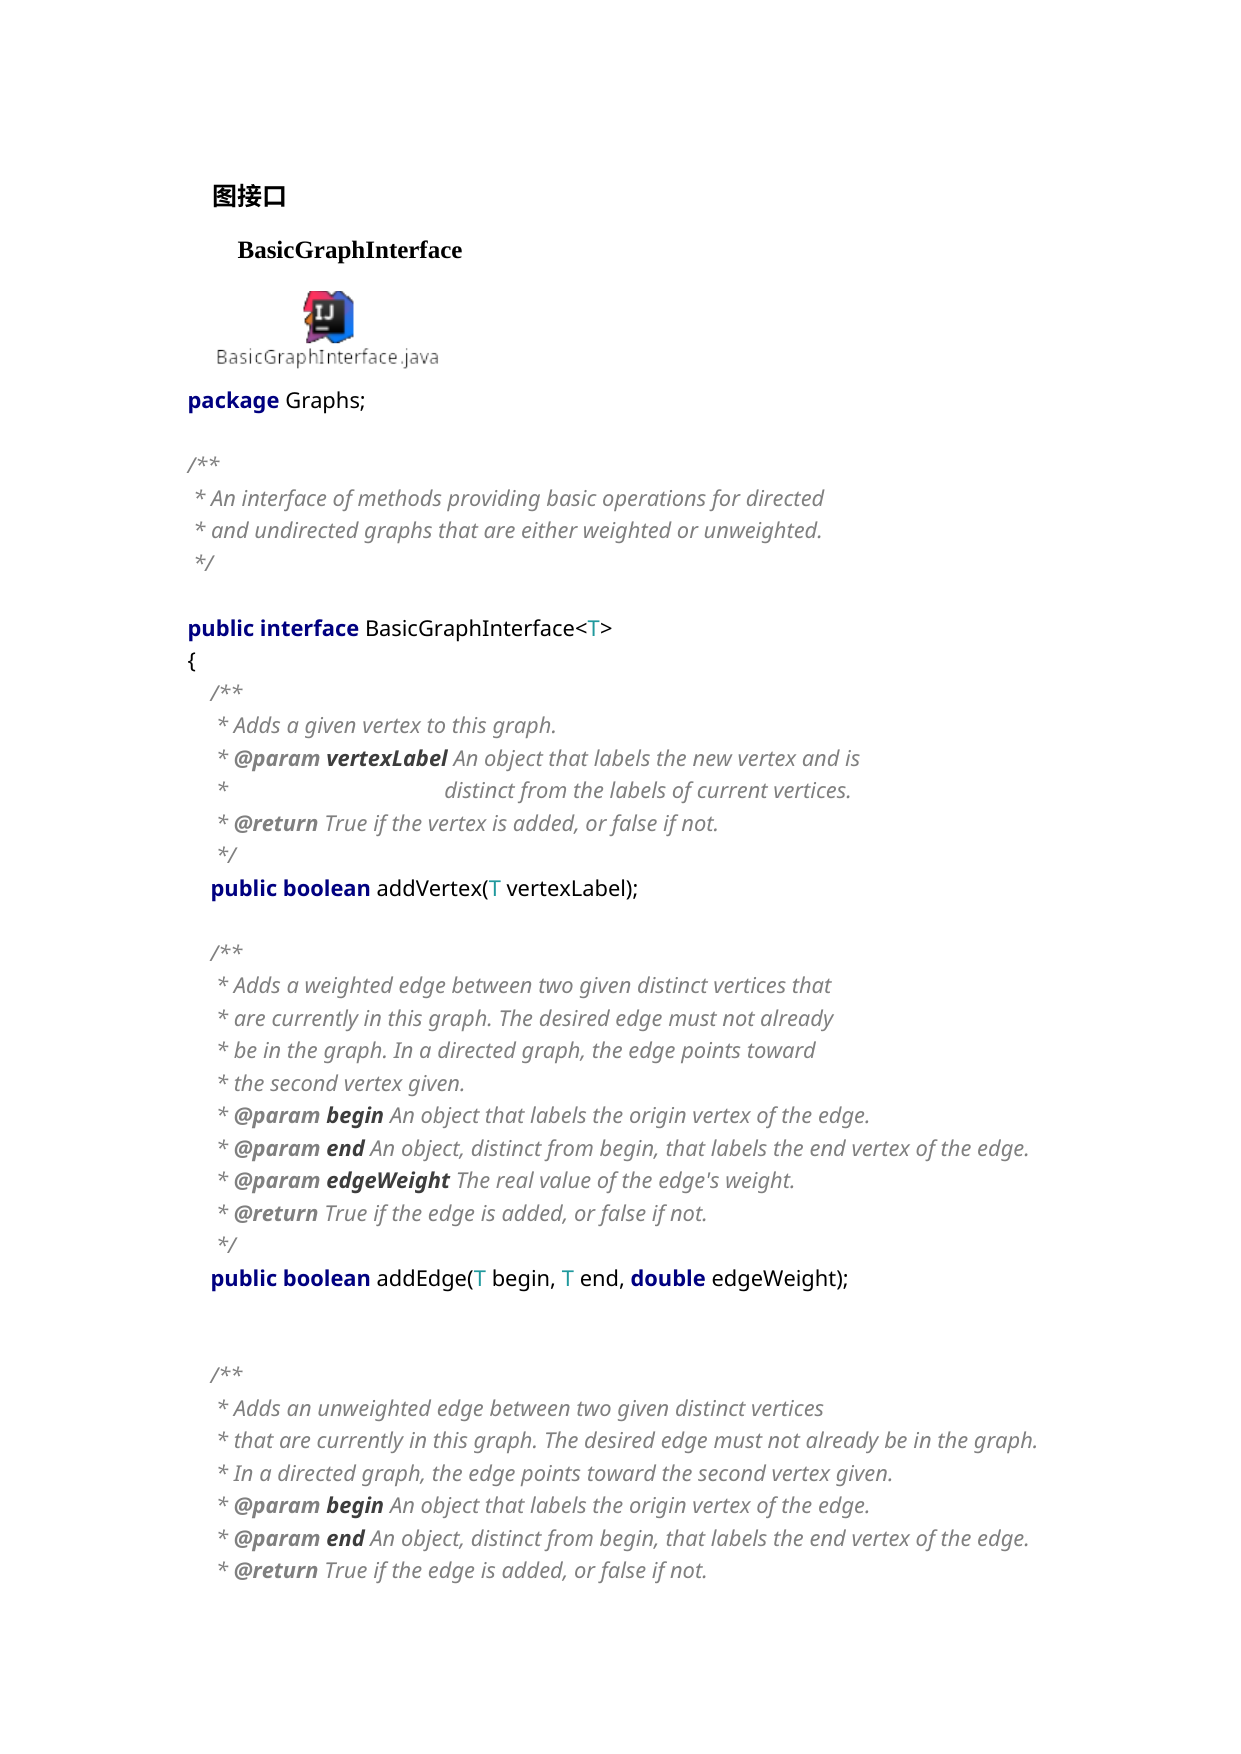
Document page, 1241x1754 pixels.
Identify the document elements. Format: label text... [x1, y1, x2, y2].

subtitle BasicGraphInterface [187, 233, 1053, 266]
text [187, 384, 1053, 1586]
subtitle 图接口 [187, 162, 1053, 227]
